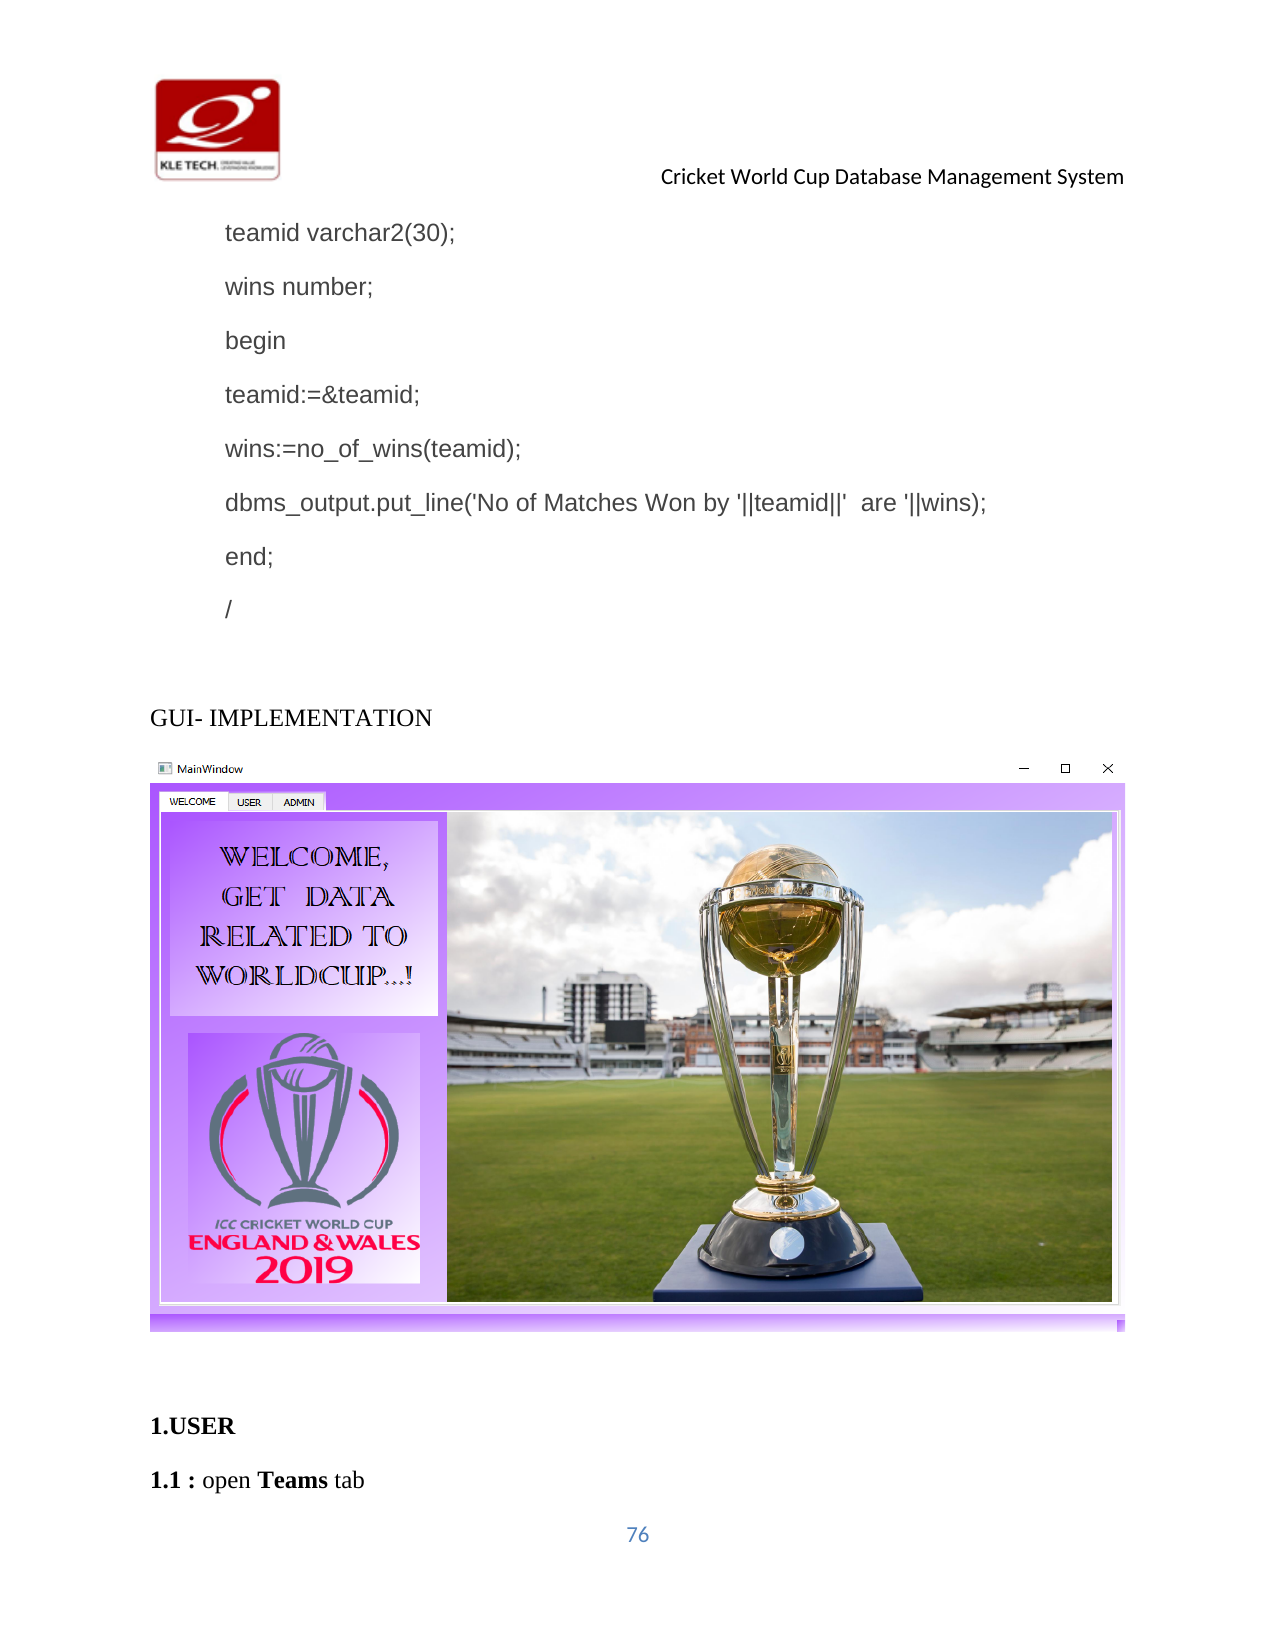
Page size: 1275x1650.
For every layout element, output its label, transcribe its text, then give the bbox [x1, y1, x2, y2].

picture [150, 73, 285, 185]
text 1.USER [150, 1411, 1125, 1439]
text wins number; [225, 272, 1125, 301]
text teamid varchar2(30); [225, 218, 1125, 247]
text 1.1 : open Teams tab [150, 1465, 1125, 1493]
text wins:=no_of_wins(teamid); [225, 434, 1125, 463]
text end; [225, 542, 1125, 570]
text dbms_output.put_line('No of Matches Won by '||teamid||' are '||wins); [225, 488, 1125, 516]
text GUI- IMPLEMENTATION [150, 703, 1125, 732]
text begin [225, 326, 1125, 355]
text teamid:=&teamid; [225, 380, 1125, 409]
picture [150, 757, 1125, 1332]
text / [225, 595, 1125, 624]
